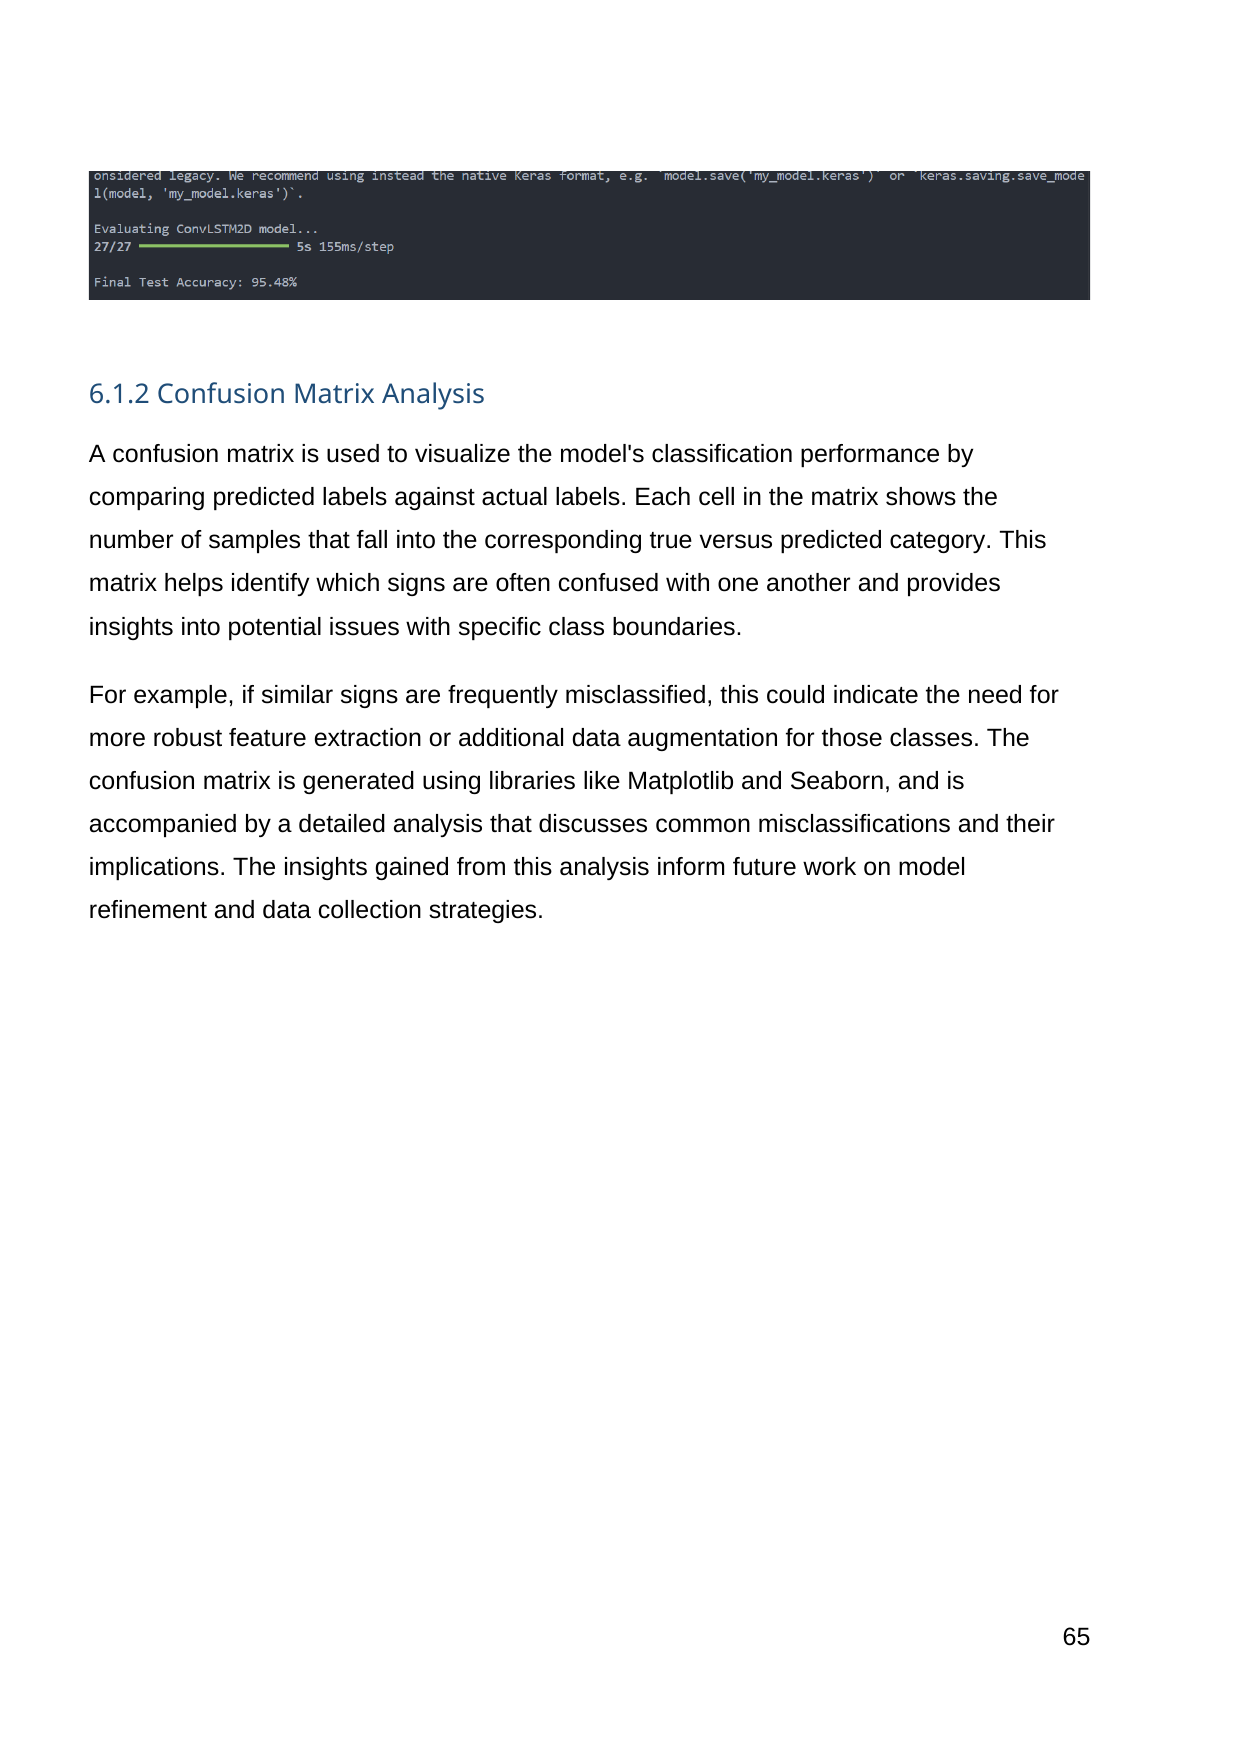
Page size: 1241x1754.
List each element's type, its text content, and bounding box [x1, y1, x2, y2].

text For example, if similar signs are frequently misclassified, this could indicate the need for more robust feature extraction or additional data augmentation for those classes. The confusion matrix is generated using libraries like Matplotlib and Seaborn, and is accompanied by a detailed analysis that discusses common misclassifications and their implications. The insights gained from this analysis inform future work on model refinement and data collection strategies. [89, 679, 1090, 924]
text A confusion matrix is used to visualize the model's classification performance by comparing predicted labels against actual labels. Each cell in the matrix shows the number of samples that fall into the corresponding true versus predicted category. This matrix helps identify which signs are often confused with one another and provides insights into potential issues with specific class boundaries. [89, 439, 1090, 640]
picture [88, 171, 1091, 300]
subtitle 6.1.2 Confusion Matrix Analysis [89, 374, 1090, 411]
